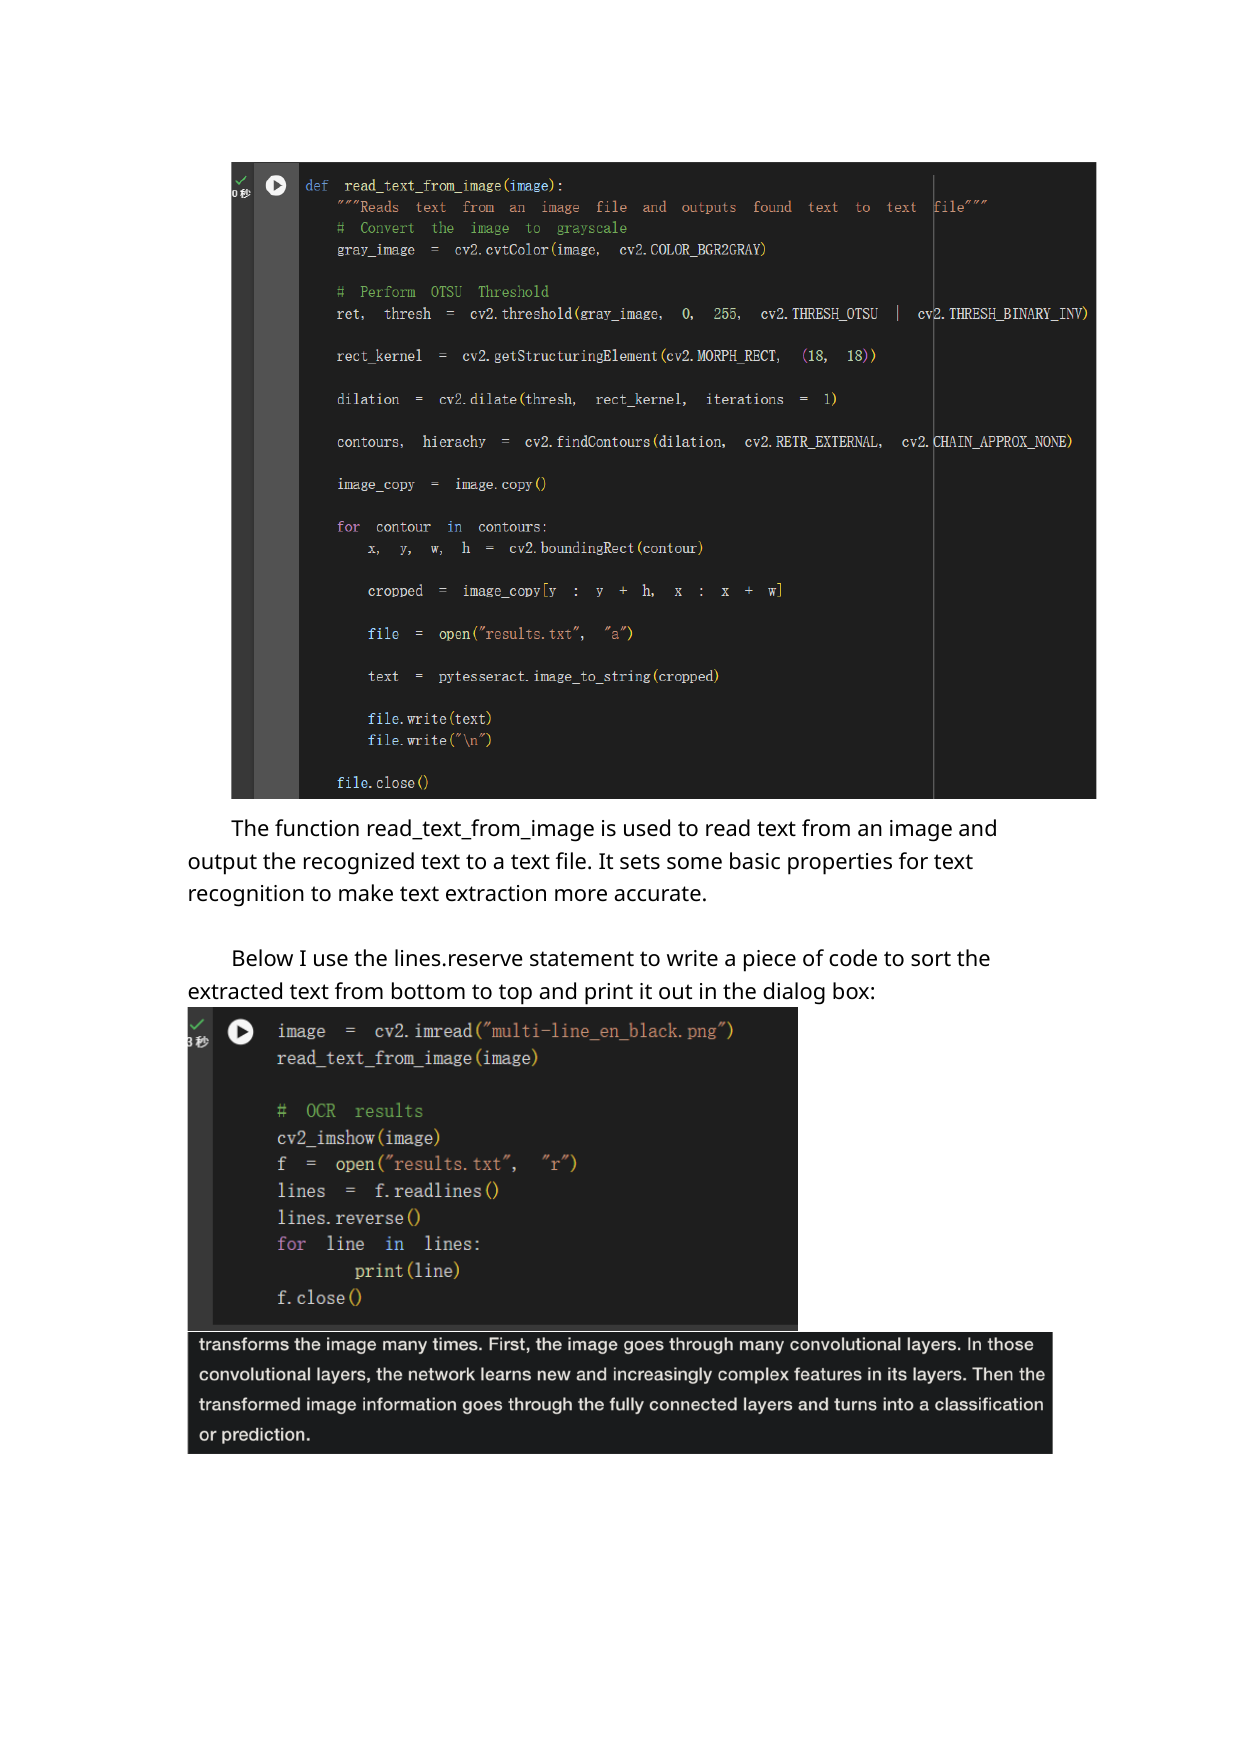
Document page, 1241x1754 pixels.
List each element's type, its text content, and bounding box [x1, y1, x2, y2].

text The function read_text_from_image is used to read text from an image and output the recognized text to a text file. It sets some basic properties for text recognition to make text extraction more accurate. [187, 812, 1053, 909]
picture [187, 1007, 798, 1331]
picture [231, 162, 1097, 799]
picture [187, 1332, 1053, 1454]
